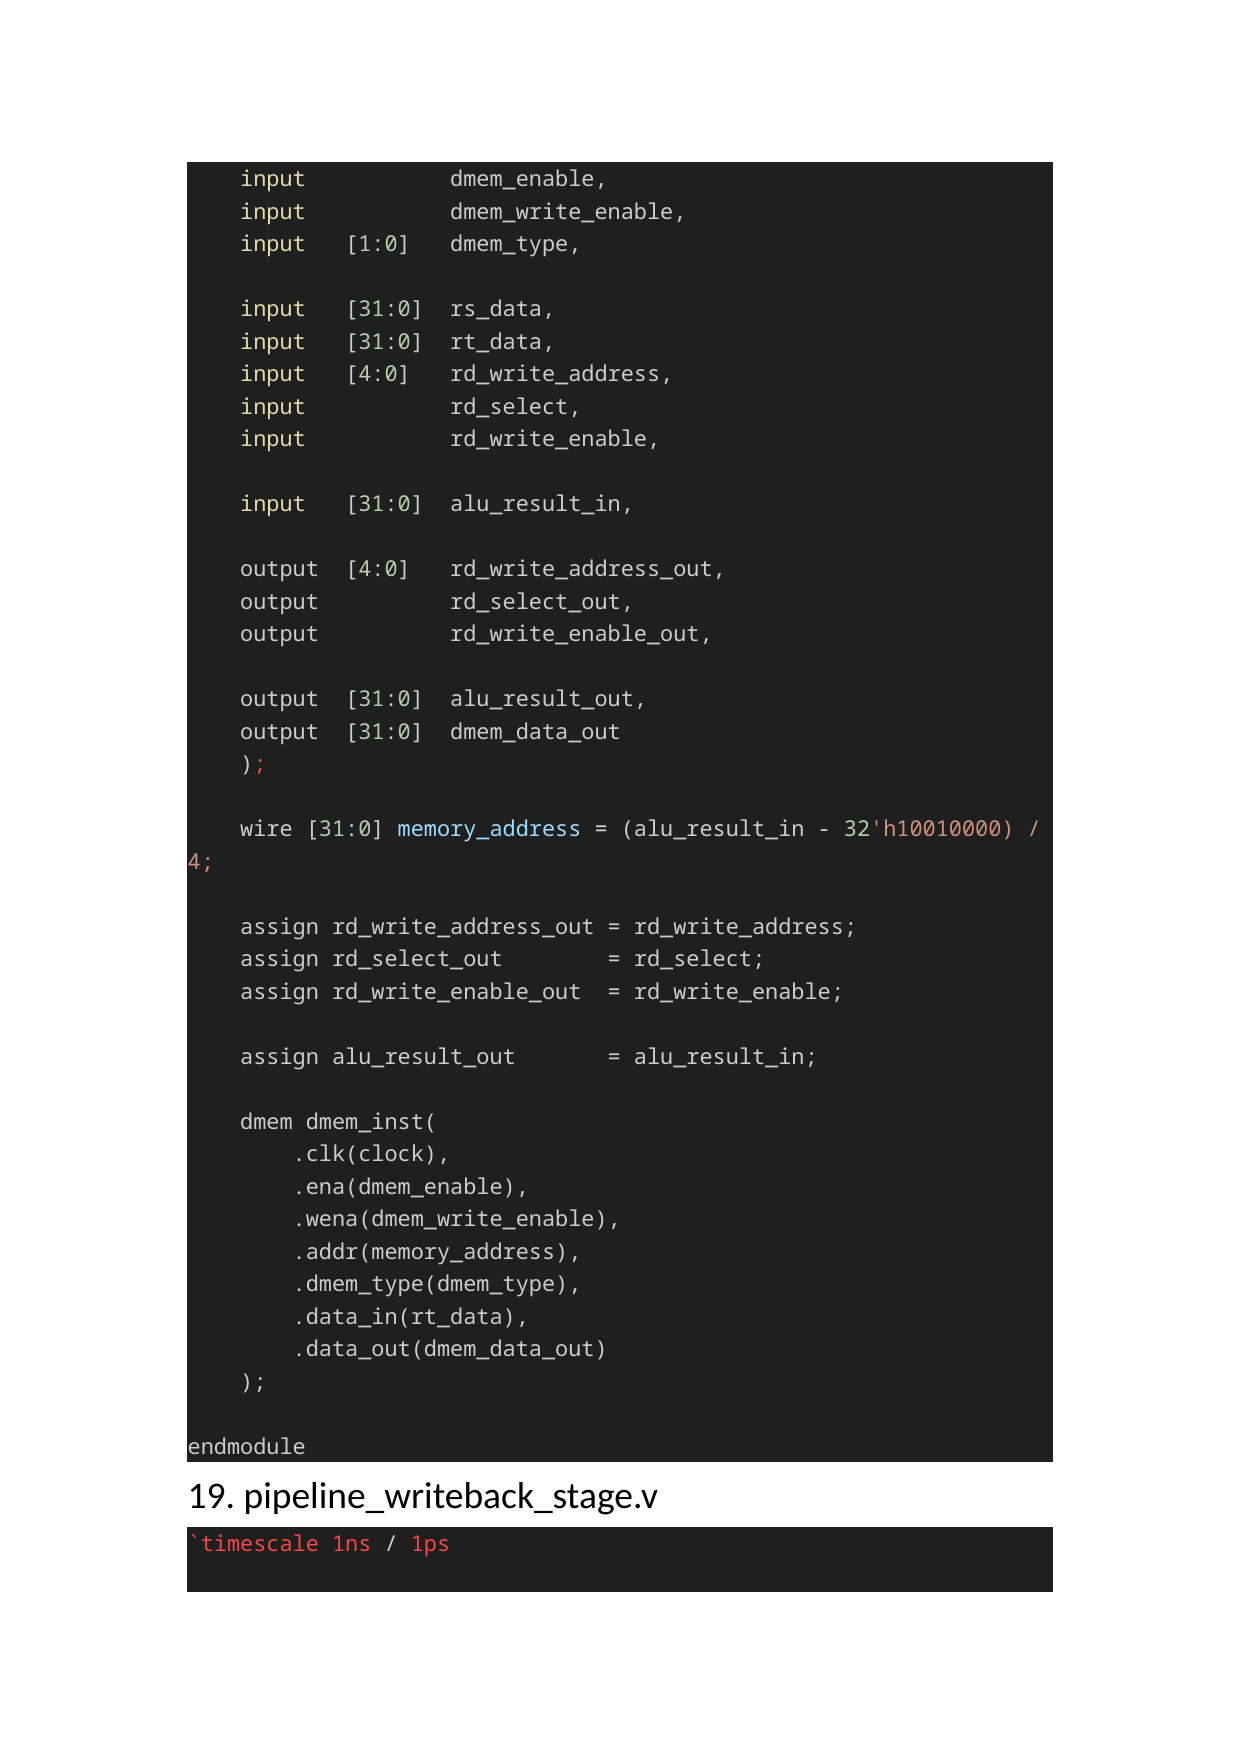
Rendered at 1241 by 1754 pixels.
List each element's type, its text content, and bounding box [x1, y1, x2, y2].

text input [1:0] dmem_type, [187, 227, 1053, 259]
text input [31:0] rs_data, [187, 292, 1053, 324]
text input [31:0] rt_data, [187, 324, 1053, 357]
text .addr(memory_address), [187, 1234, 1053, 1267]
text `timescale 1ns / 1ps [187, 1527, 1053, 1559]
text wire [31:0] memory_address = (alu_result_in - 32'h10010000) / 4; [187, 812, 1053, 877]
text dmem dmem_inst( [187, 1104, 1053, 1137]
text assign rd_select_out = rd_select; [187, 942, 1053, 974]
text input dmem_enable, [187, 162, 1053, 194]
text input [31:0] alu_result_in, [187, 487, 1053, 519]
text assign rd_write_address_out = rd_write_address; [187, 909, 1053, 942]
text endmodule [187, 1429, 1053, 1462]
text ); [187, 747, 1053, 779]
text output rd_select_out, [187, 584, 1053, 617]
text assign alu_result_out = alu_result_in; [187, 1039, 1053, 1072]
text ); [187, 1364, 1053, 1397]
text input rd_write_enable, [187, 422, 1053, 454]
text output rd_write_enable_out, [187, 617, 1053, 649]
text output [31:0] dmem_data_out [187, 714, 1053, 747]
text output [31:0] alu_result_out, [187, 682, 1053, 714]
text 19. pipeline_writeback_stage.v [187, 1462, 1053, 1527]
text output [4:0] rd_write_address_out, [187, 552, 1053, 584]
text assign rd_write_enable_out = rd_write_enable; [187, 974, 1053, 1007]
text .data_out(dmem_data_out) [187, 1332, 1053, 1364]
text input [4:0] rd_write_address, [187, 357, 1053, 389]
text .wena(dmem_write_enable), [187, 1202, 1053, 1234]
text input rd_select, [187, 389, 1053, 422]
text .ena(dmem_enable), [187, 1169, 1053, 1202]
text .data_in(rt_data), [187, 1299, 1053, 1332]
text .dmem_type(dmem_type), [187, 1267, 1053, 1299]
text .clk(clock), [187, 1137, 1053, 1169]
text input dmem_write_enable, [187, 194, 1053, 227]
